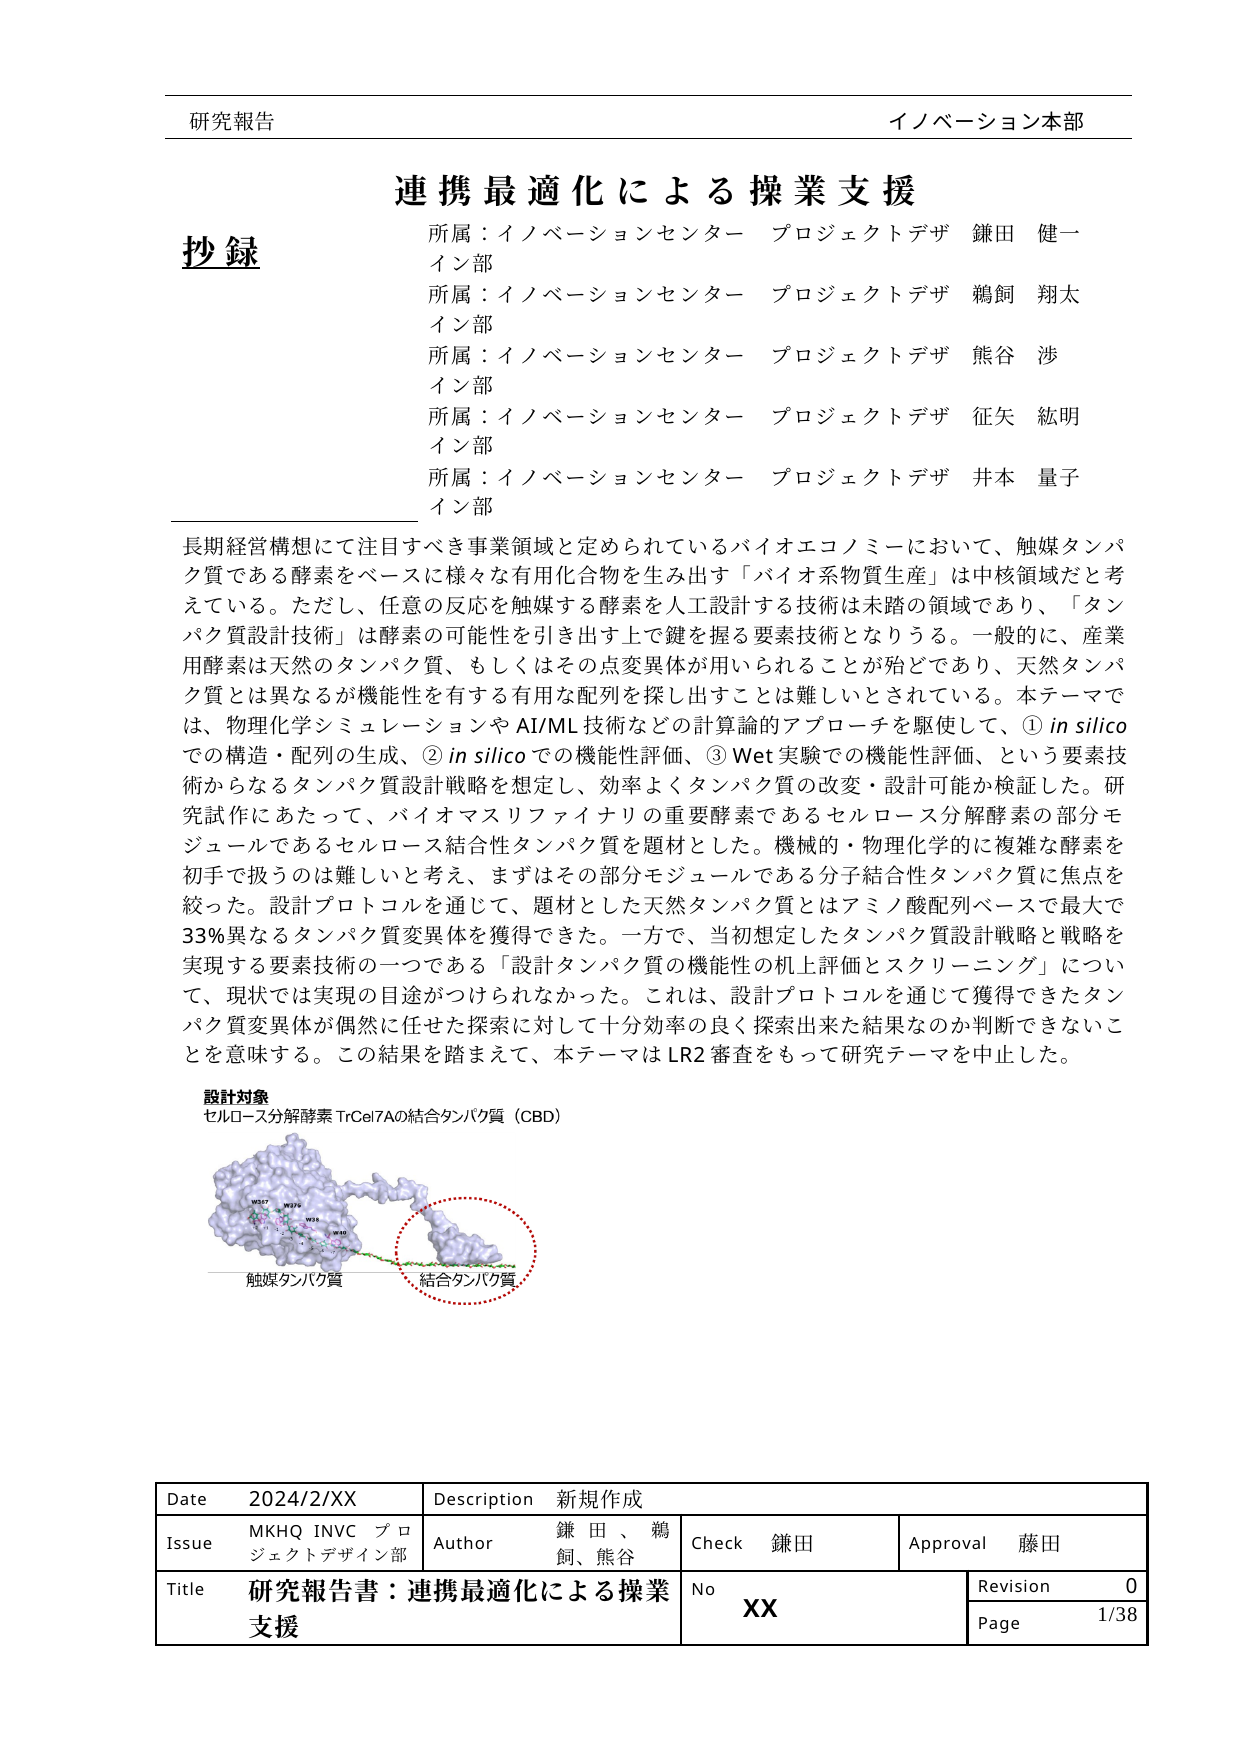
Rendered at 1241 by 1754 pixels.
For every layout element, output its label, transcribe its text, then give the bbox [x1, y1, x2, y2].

table_cell 所属：イノベーションセンター プロジェクトデザイン部 [418, 399, 962, 460]
table_cell 所属：イノベーションセンター プロジェクトデザイン部 [418, 278, 962, 338]
table_cell 熊谷 渉 [962, 338, 1138, 399]
table_cell 所属：イノベーションセンター プロジェクトデザイン部 [418, 460, 962, 521]
table_cell 所属：イノベーションセンター プロジェクトデザイン部 [418, 338, 962, 399]
table_cell 鵜飼 翔太 [962, 278, 1138, 338]
table_cell 抄 録 [171, 218, 418, 521]
table_header 連携最適化による操業支援 [171, 161, 1138, 218]
table_cell 征矢 紘明 [962, 399, 1138, 460]
table_cell 井本 量子 [962, 460, 1138, 521]
table_cell 所属：イノベーションセンター プロジェクトデザイン部 [418, 218, 962, 277]
table_cell 長期経営構想にて注目すべき事業領域と定められているバイオエコノミーにおいて、触媒タンパク質である酵素をベースに様々な有用化合物を生み出す「バイオ系物質生産」は中核領域だと考えている。ただし、任意の反応を触媒する酵素を人工設計する技術は未踏の領域であり、「タンパク質設計技術」は酵素の可能性を引き出す上で鍵を握る要素技術となりうる。一般的に、産業用酵素は天然のタンパク質、もしくはその点変異体が用いられることが殆どであり、天然タンパク質とは異なるが機能性を有する有用な配列を探し出すことは難しいとされている。本テーマでは、物理化学シミュレーションやAI/ML技術などの計算論的アプローチを駆使して、①in silicoでの構造・配列の生成、②in silicoでの機能性評価、③Wet実験での機能性評価、という要素技術からなるタンパク質設計戦略を想定し、効率よくタンパク質の改変・設計可能か検証した。研究試作にあたって、バイオマスリファイナリの重要酵素であるセルロース分解酵素の部分モジュールであるセルロース結合性タンパク質を題材とした。機械的・物理化学的に複雑な酵素を初手で扱うのは難しいと考え、まずはその部分モジュールである分子結合性タンパク質に焦点を絞った。設計プロトコルを通じて、題材とした天然タンパク質とはアミノ酸配列ベースで最大で33%異なるタンパク質変異体を獲得できた。一方で、当初想定したタンパク質設計戦略と戦略を実現する要素技術の一つである「設計タンパク質の機能性の机上評価とスクリーニング」について、現状では実現の目途がつけられなかった。これは、設計プロトコルを通じて獲得できたタンパク質変異体が偶然に任せた探索に対して十分効率の良く探索出来た結果なのか判断できないことを意味する。この結果を踏まえて、本テーマはLR2審査をもって研究テーマを中止した。 [171, 521, 1138, 1069]
picture [193, 1081, 580, 1305]
table_cell 鎌田 健一 [962, 218, 1138, 277]
table_cell [171, 1069, 1138, 1460]
